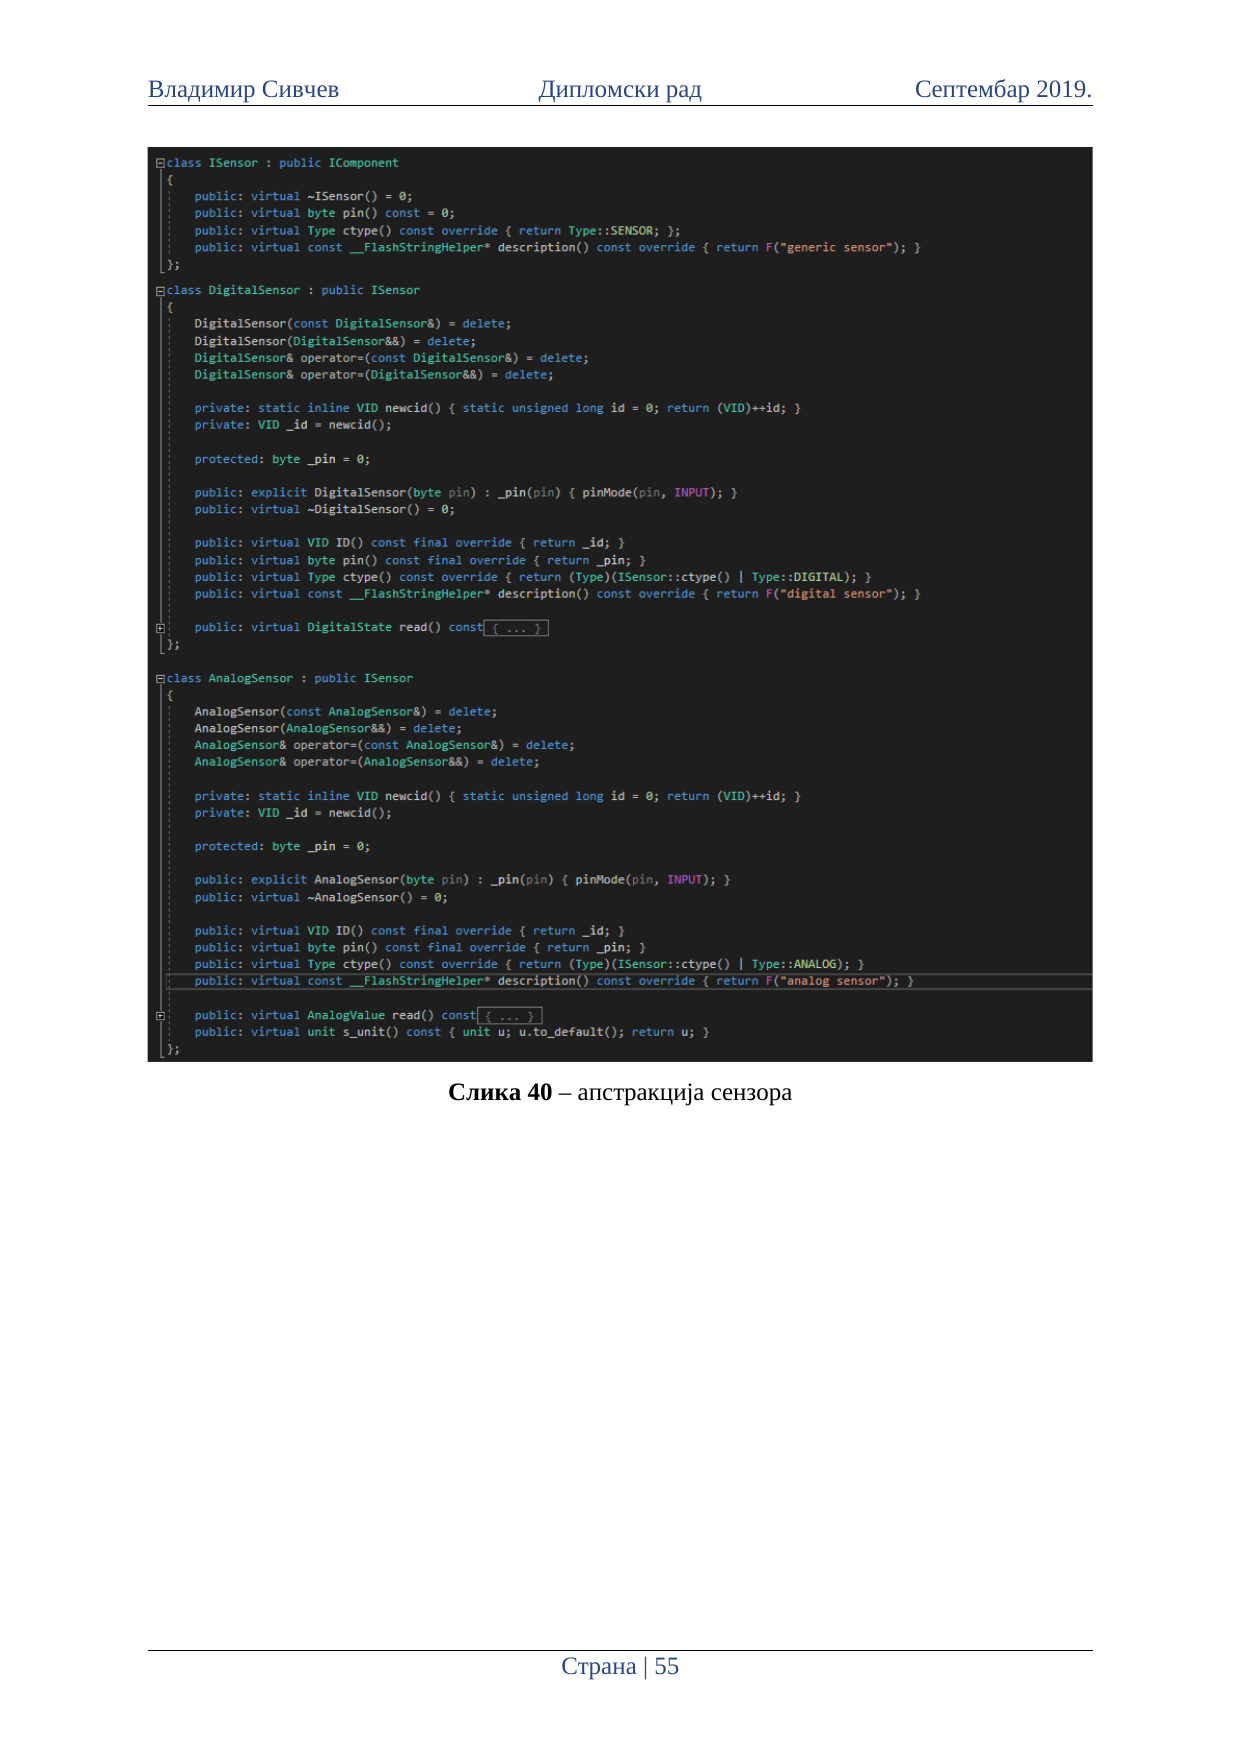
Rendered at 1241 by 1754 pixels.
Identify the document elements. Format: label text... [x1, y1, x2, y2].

picture [147, 147, 1093, 1063]
title Слика 40 – апстракција сензора [148, 1077, 1093, 1106]
